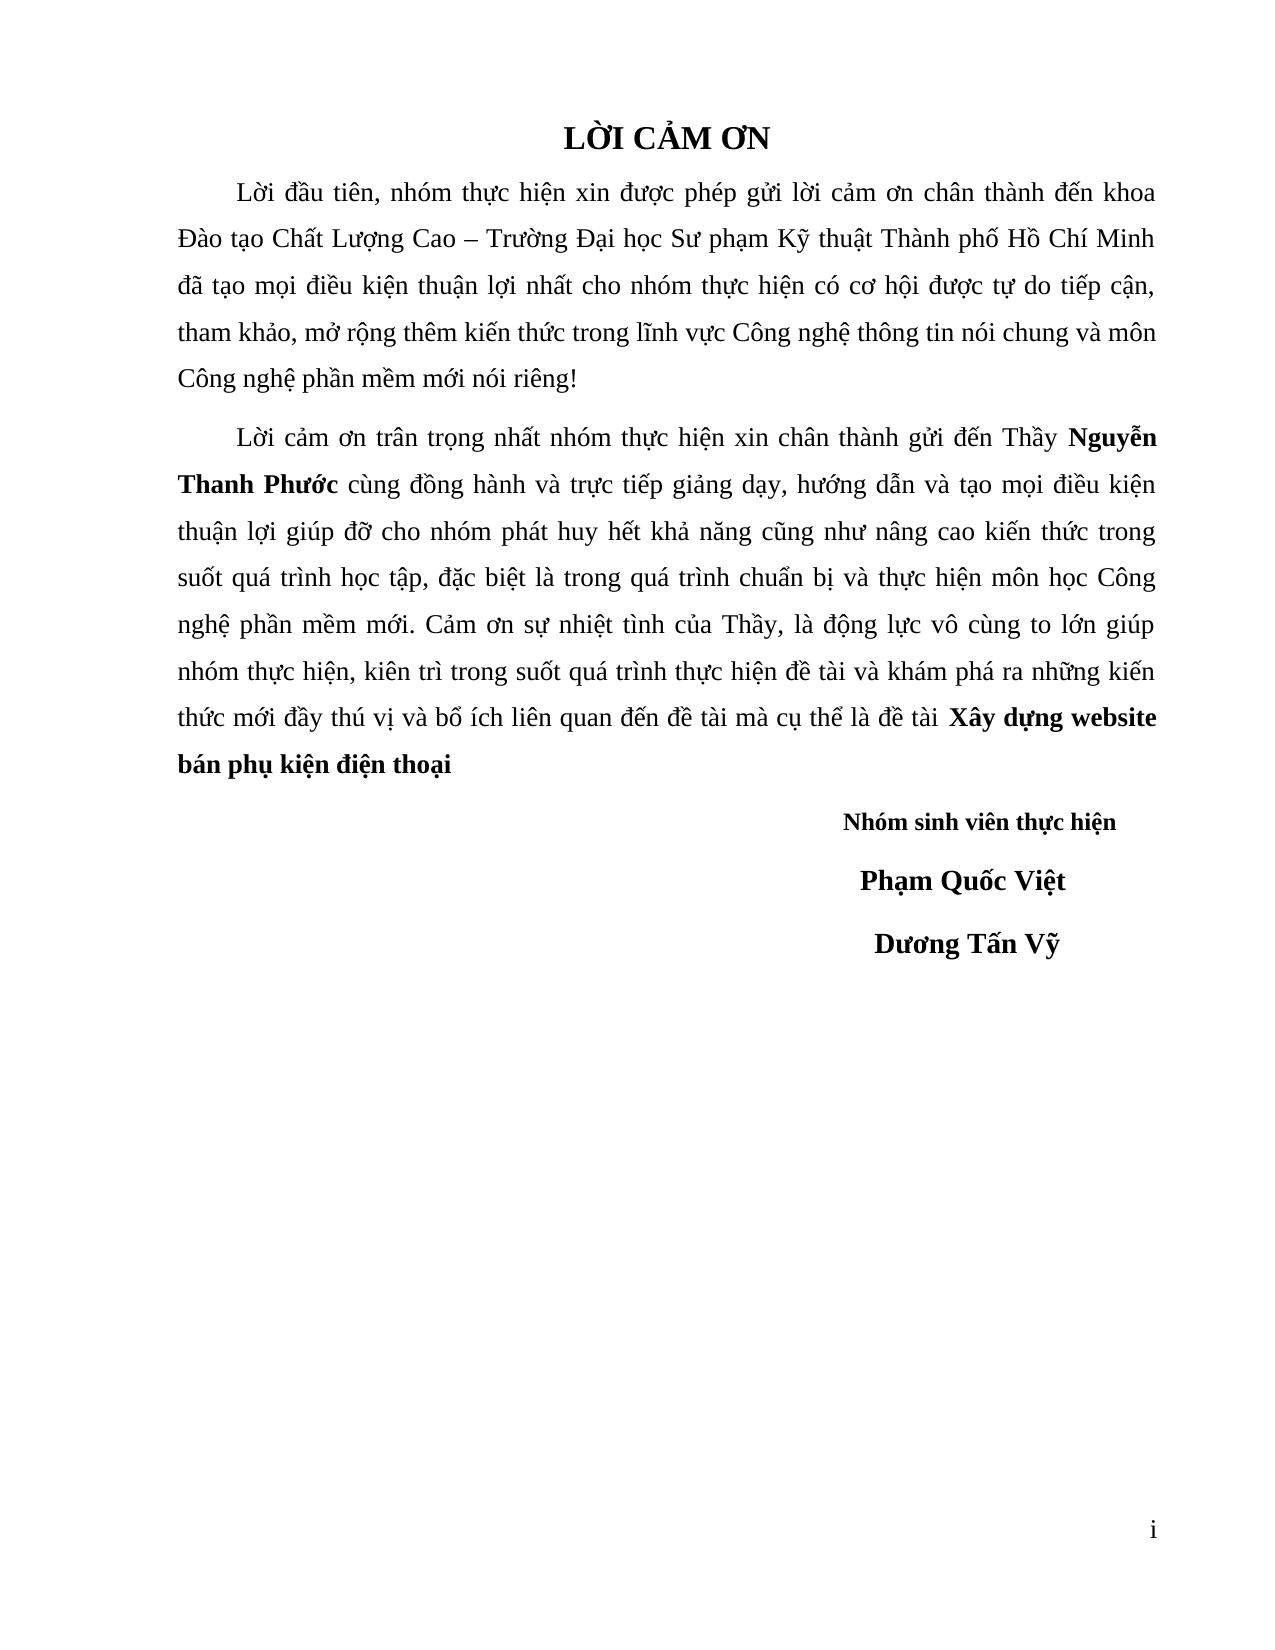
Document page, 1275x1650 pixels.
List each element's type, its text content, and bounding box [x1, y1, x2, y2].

text Lời cảm ơn trân trọng nhất nhóm thực hiện xin chân thành gửi đến Thầy Nguyễn Thanh Phước cùng đồng hành và trực tiếp giảng dạy, hướng dẫn và tạo mọi điều kiện thuận lợi giúp đỡ cho nhóm phát huy hết khả năng cũng như nâng cao kiến thức trong suốt quá trình học tập, đặc biệt là trong quá trình chuẩn bị và thực hiện môn học Công nghệ phần mềm mới. Cảm ơn sự nhiệt tình của Thầy, là động lực vô cùng to lớn giúp nhóm thực hiện, kiên trì trong suốt quá trình thực hiện đề tài và khám phá ra những kiến thức mới đầy thú vị và bổ ích liên quan đến đề tài mà cụ thể là đề tài Xây dựng website bán phụ kiện điện thoại [177, 421, 1157, 779]
text Dương Tấn Vỹ [177, 926, 1157, 959]
text LỜI CẢM ƠN [177, 118, 1157, 156]
text Nhóm sinh viên thực hiện [177, 807, 1157, 836]
text Lời đầu tiên, nhóm thực hiện xin được phép gửi lời cảm ơn chân thành đến khoa Đào tạo Chất Lượng Cao – Trường Đại học Sư phạm Kỹ thuật Thành phố Hồ Chí Minh đã tạo mọi điều kiện thuận lợi nhất cho nhóm thực hiện có cơ hội được tự do tiếp cận, tham khảo, mở rộng thêm kiến thức trong lĩnh vực Công nghệ thông tin nói chung và môn Công nghệ phần mềm mới nói riêng! [177, 176, 1157, 393]
text Phạm Quốc Việt [177, 863, 1157, 896]
